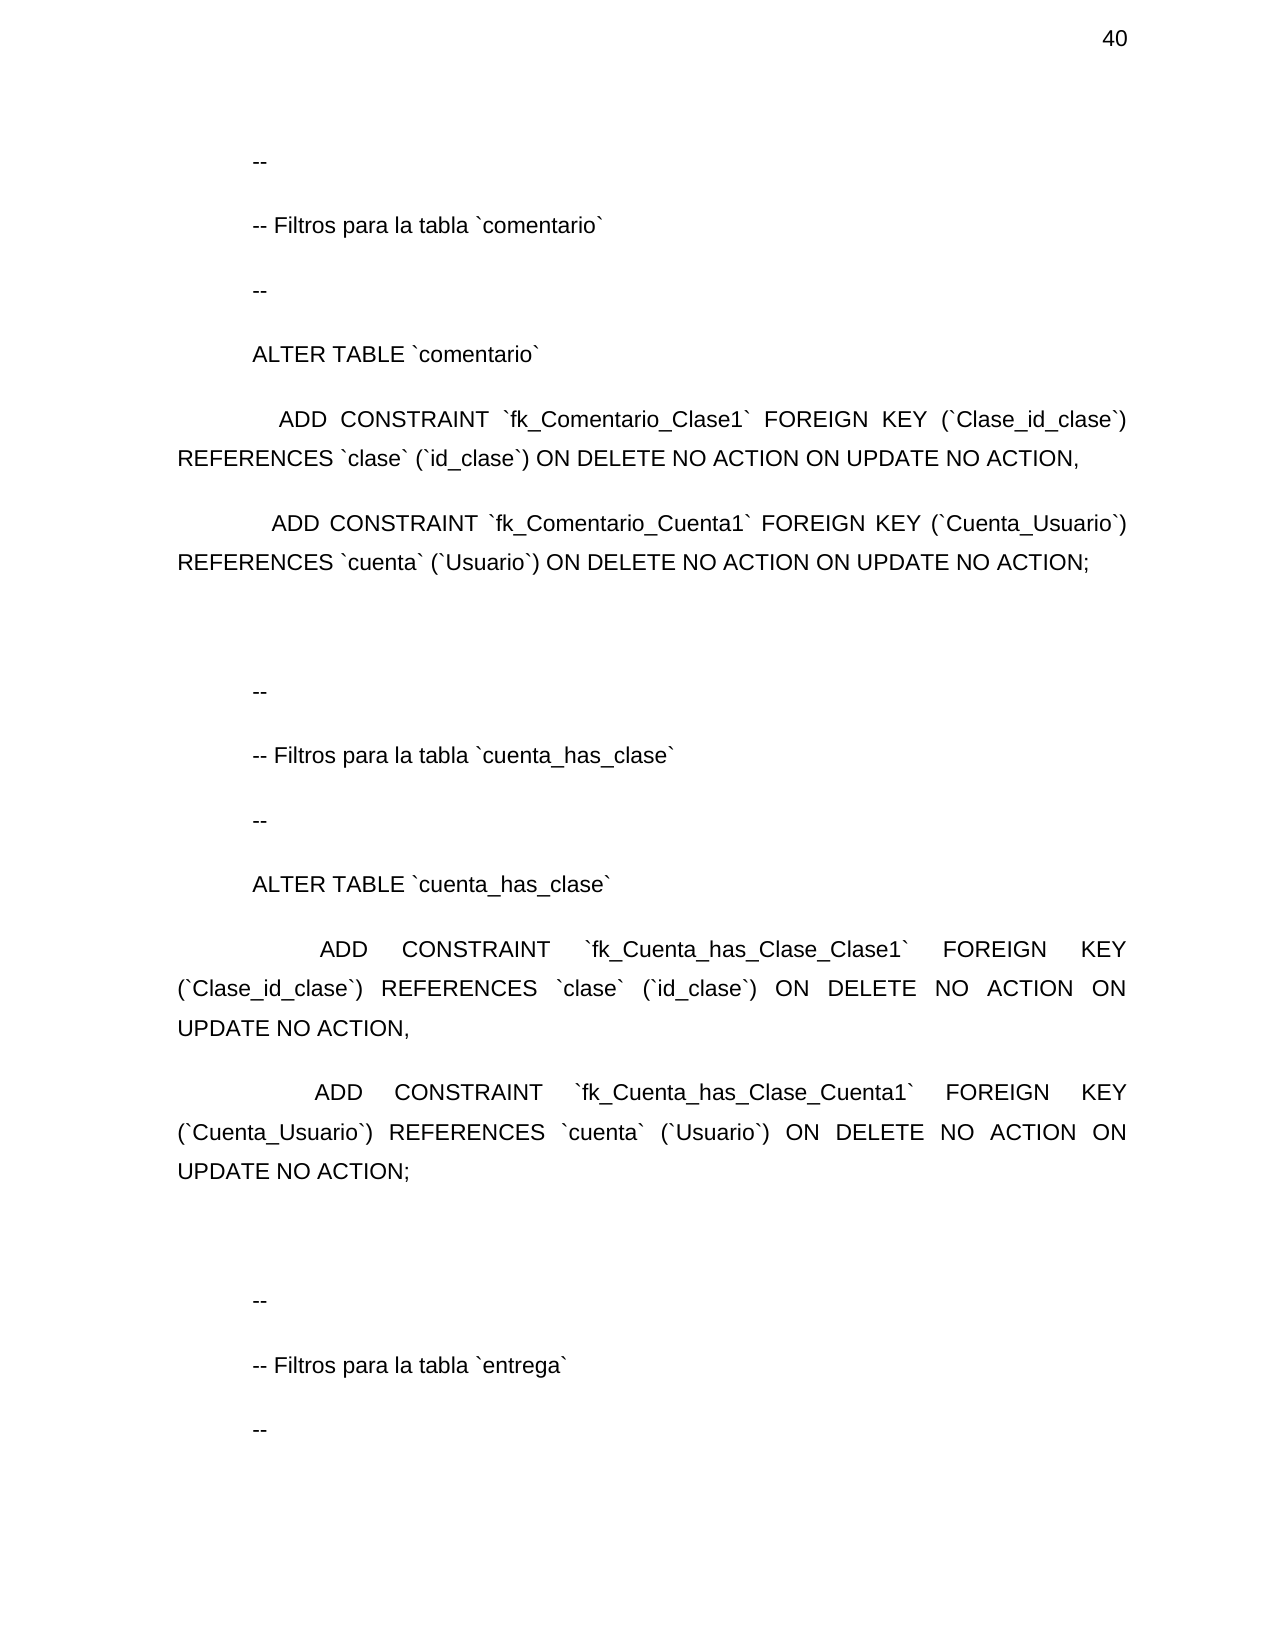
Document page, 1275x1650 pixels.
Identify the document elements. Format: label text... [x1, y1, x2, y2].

text ALTER TABLE `cuenta_has_clase` [177, 871, 1127, 898]
text -- Filtros para la tabla `comentario` [177, 212, 1127, 238]
text -- Filtros para la tabla `cuenta_has_clase` [177, 742, 1127, 769]
text ALTER TABLE `comentario` [177, 341, 1127, 367]
text -- [177, 1287, 1127, 1313]
text -- Filtros para la tabla `entrega` [177, 1352, 1127, 1378]
text -- [177, 807, 1127, 833]
text ADD CONSTRAINT `fk_Cuenta_has_Clase_Clase1` FOREIGN KEY (`Clase_id_clase`) REFERENCES `clase` (`id_clase`) ON DELETE NO ACTION ON UPDATE NO ACTION, [177, 936, 1127, 1041]
text -- [177, 277, 1127, 303]
text -- [177, 1416, 1127, 1442]
text ADD CONSTRAINT `fk_Cuenta_has_Clase_Cuenta1` FOREIGN KEY (`Cuenta_Usuario`) REFERENCES `cuenta` (`Usuario`) ON DELETE NO ACTION ON UPDATE NO ACTION; [177, 1079, 1127, 1184]
text ADD CONSTRAINT `fk_Comentario_Cuenta1` FOREIGN KEY (`Cuenta_Usuario`) REFERENCES `cuenta` (`Usuario`) ON DELETE NO ACTION ON UPDATE NO ACTION; [177, 509, 1127, 575]
text -- [177, 678, 1127, 704]
text -- [177, 148, 1127, 174]
text ADD CONSTRAINT `fk_Comentario_Clase1` FOREIGN KEY (`Clase_id_clase`) REFERENCES `clase` (`id_clase`) ON DELETE NO ACTION ON UPDATE NO ACTION, [177, 406, 1127, 471]
